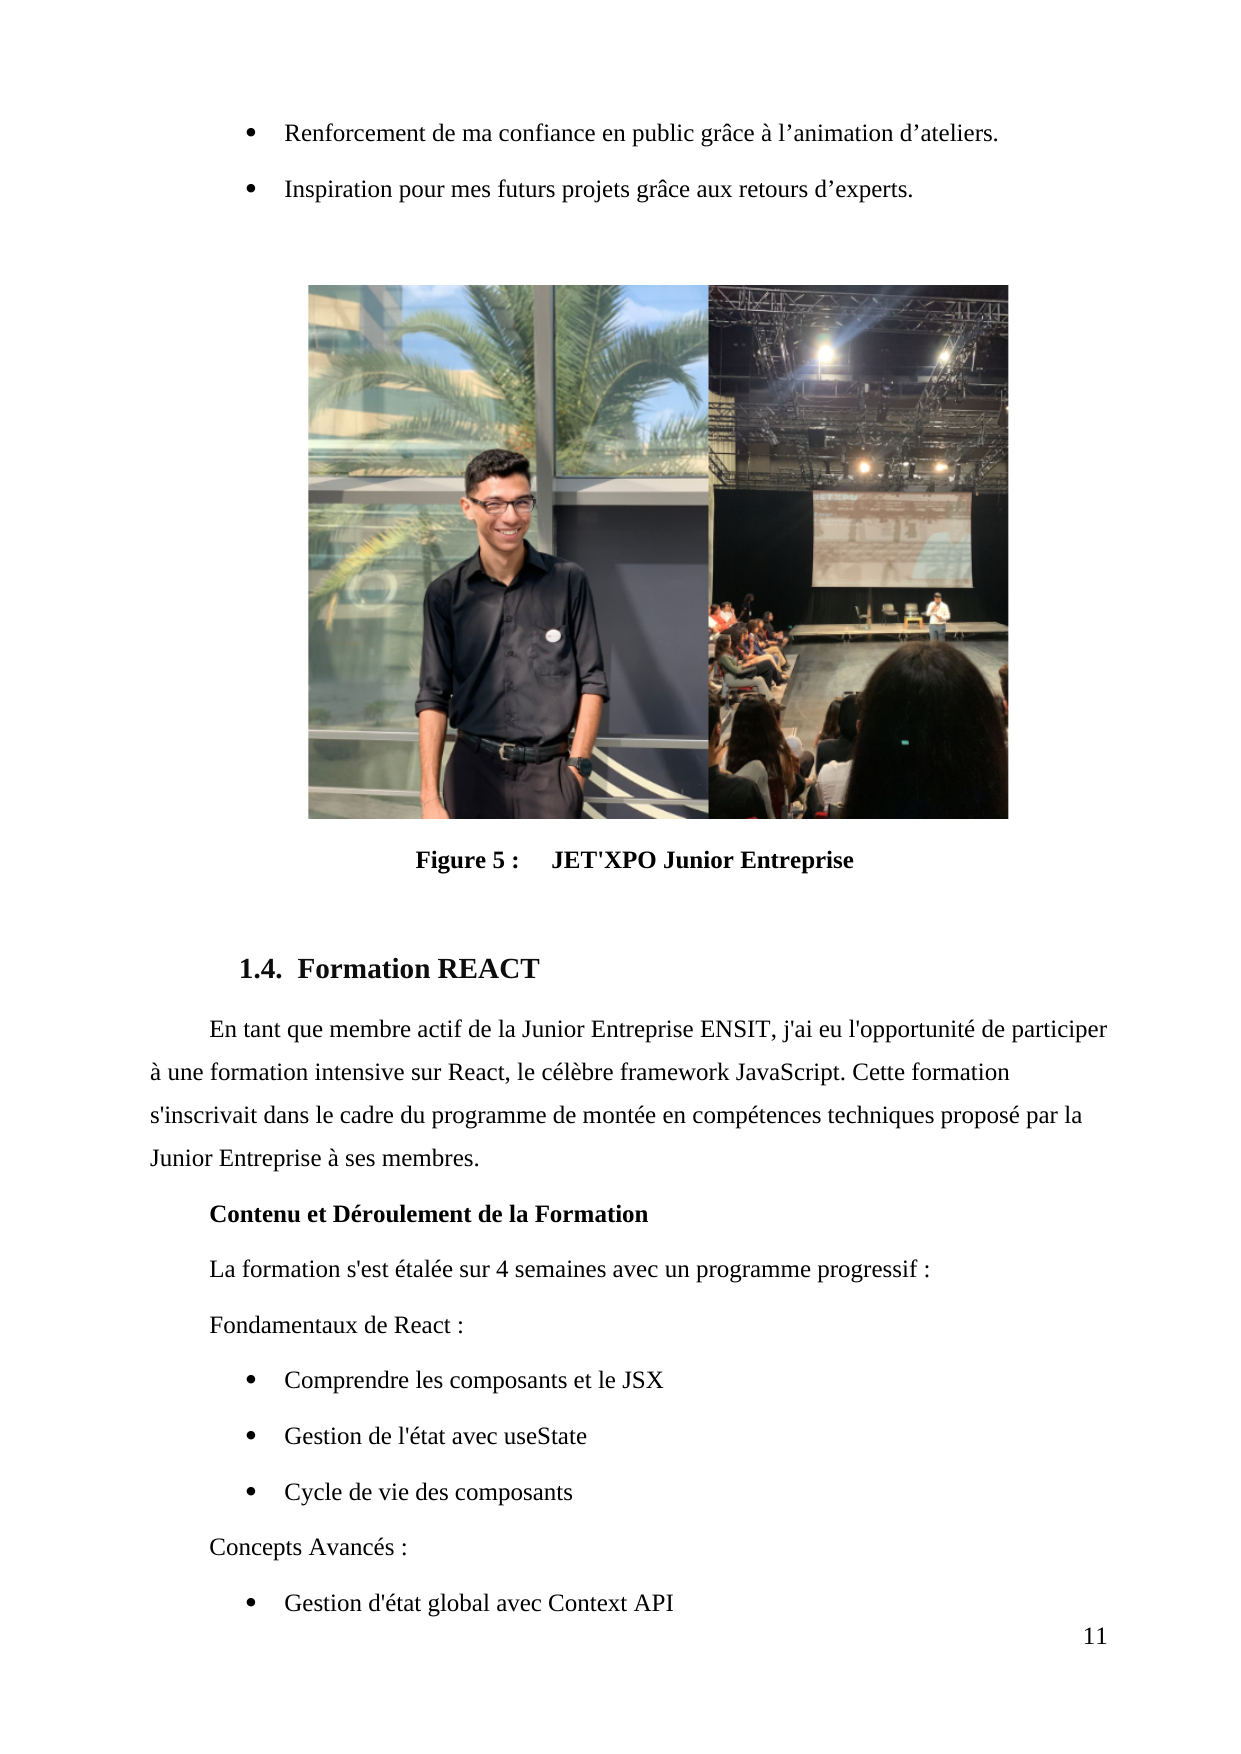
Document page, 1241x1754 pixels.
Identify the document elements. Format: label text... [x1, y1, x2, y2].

list Inspiration pour mes futurs projets grâce aux retours d’experts. [247, 174, 1107, 202]
list Cycle de vie des composants [247, 1477, 1107, 1506]
text La formation s'est étalée sur 4 semaines avec un programme progressif : [150, 1254, 1107, 1283]
text En tant que membre actif de la Junior Entreprise ENSIT, j'ai eu l'opportunité de participer à une formation intensive sur React, le célèbre framework JavaScript. Cette formation s'inscrivait dans le cadre du programme de montée en compétences techniques proposé par la Junior Entreprise à ses membres. [150, 1014, 1107, 1172]
list Gestion de l'état avec useState [247, 1421, 1107, 1450]
text Fondamentaux de React : [150, 1310, 1107, 1339]
text Concepts Avancés : [150, 1532, 1107, 1561]
text Formation REACT [239, 951, 1107, 984]
list Gestion d'état global avec Context API [247, 1588, 1107, 1617]
list Renforcement de ma confiance en public grâce à l’animation d’ateliers. [247, 118, 1107, 147]
text JET'XPO Junior Entreprise [162, 846, 1107, 874]
picture [308, 285, 1009, 819]
text Contenu et Déroulement de la Formation [150, 1199, 1107, 1227]
list Comprendre les composants et le JSX [247, 1366, 1107, 1394]
